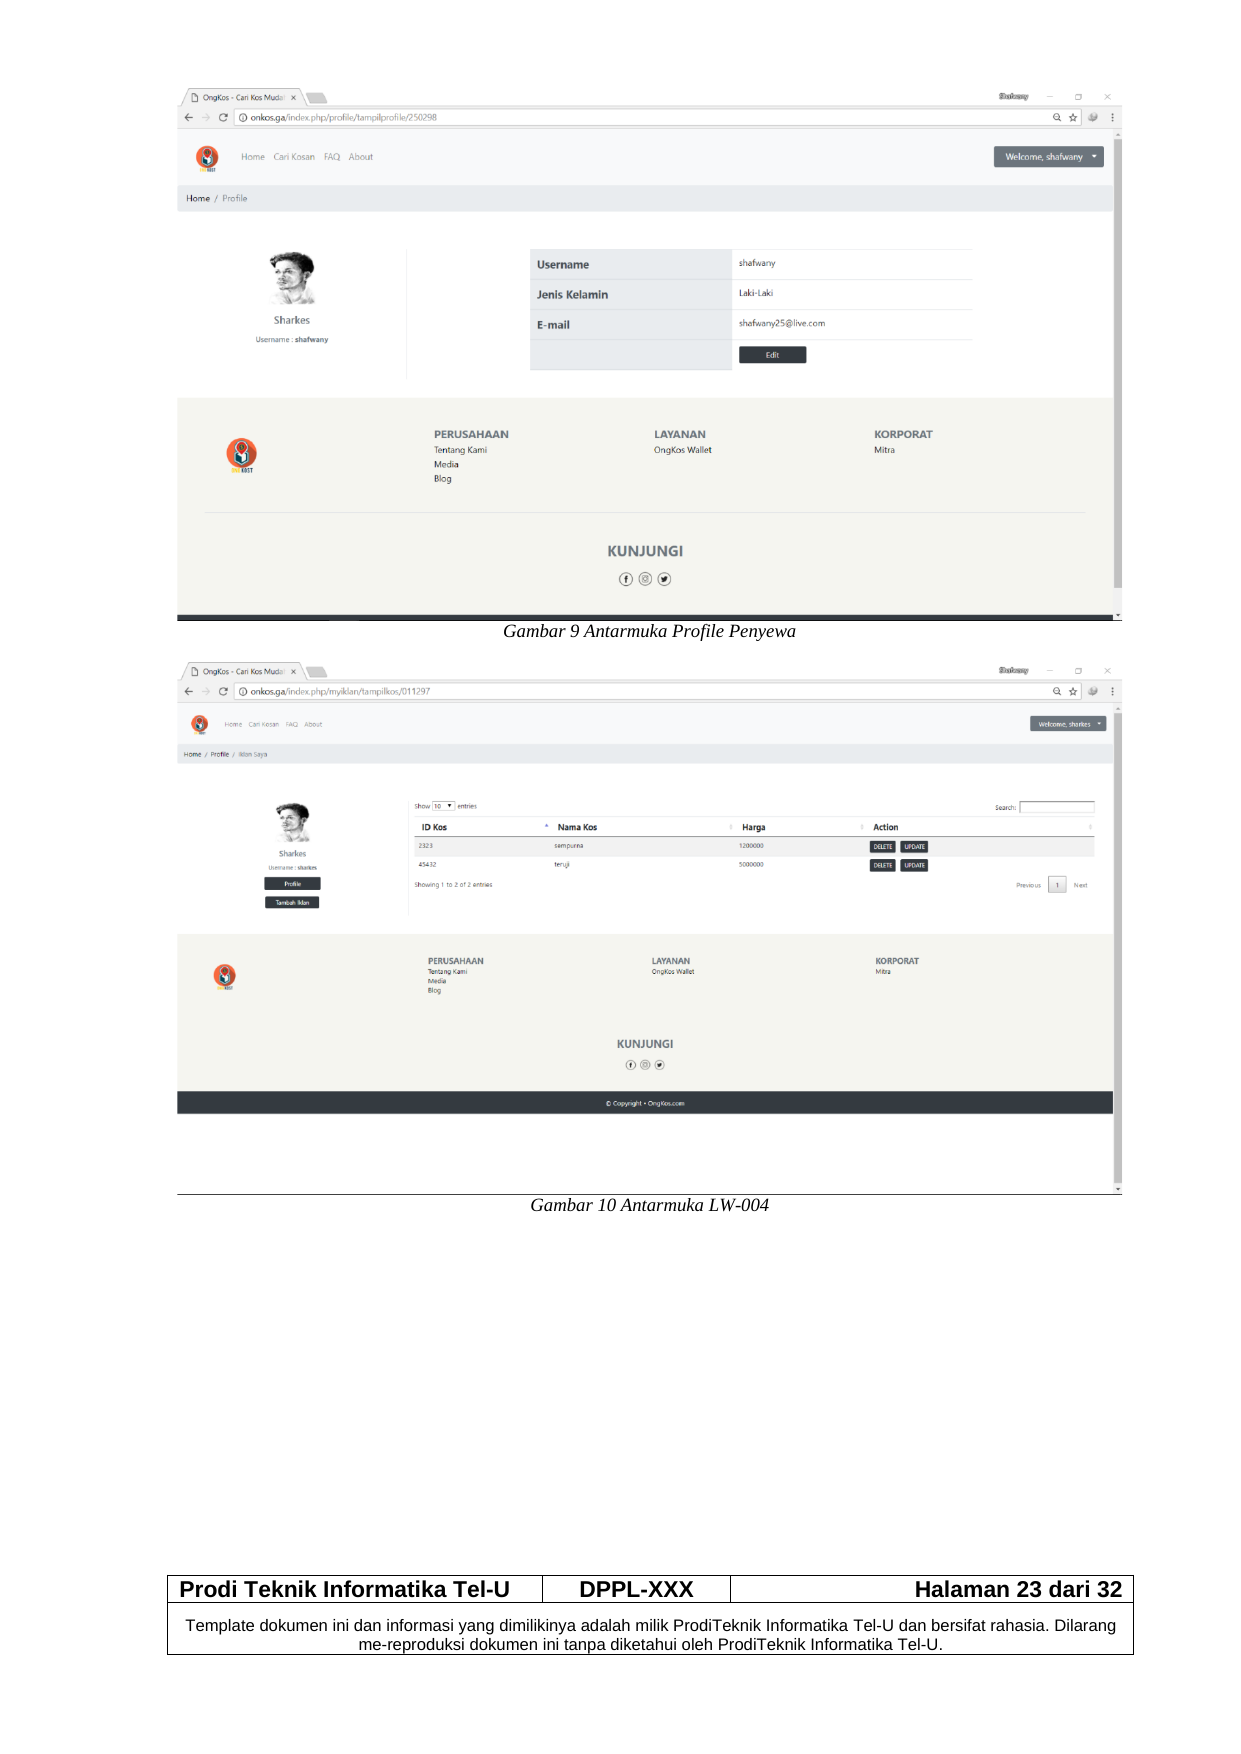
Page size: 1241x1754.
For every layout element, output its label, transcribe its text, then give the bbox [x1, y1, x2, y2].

picture [177, 88, 1123, 621]
picture [177, 662, 1123, 1195]
